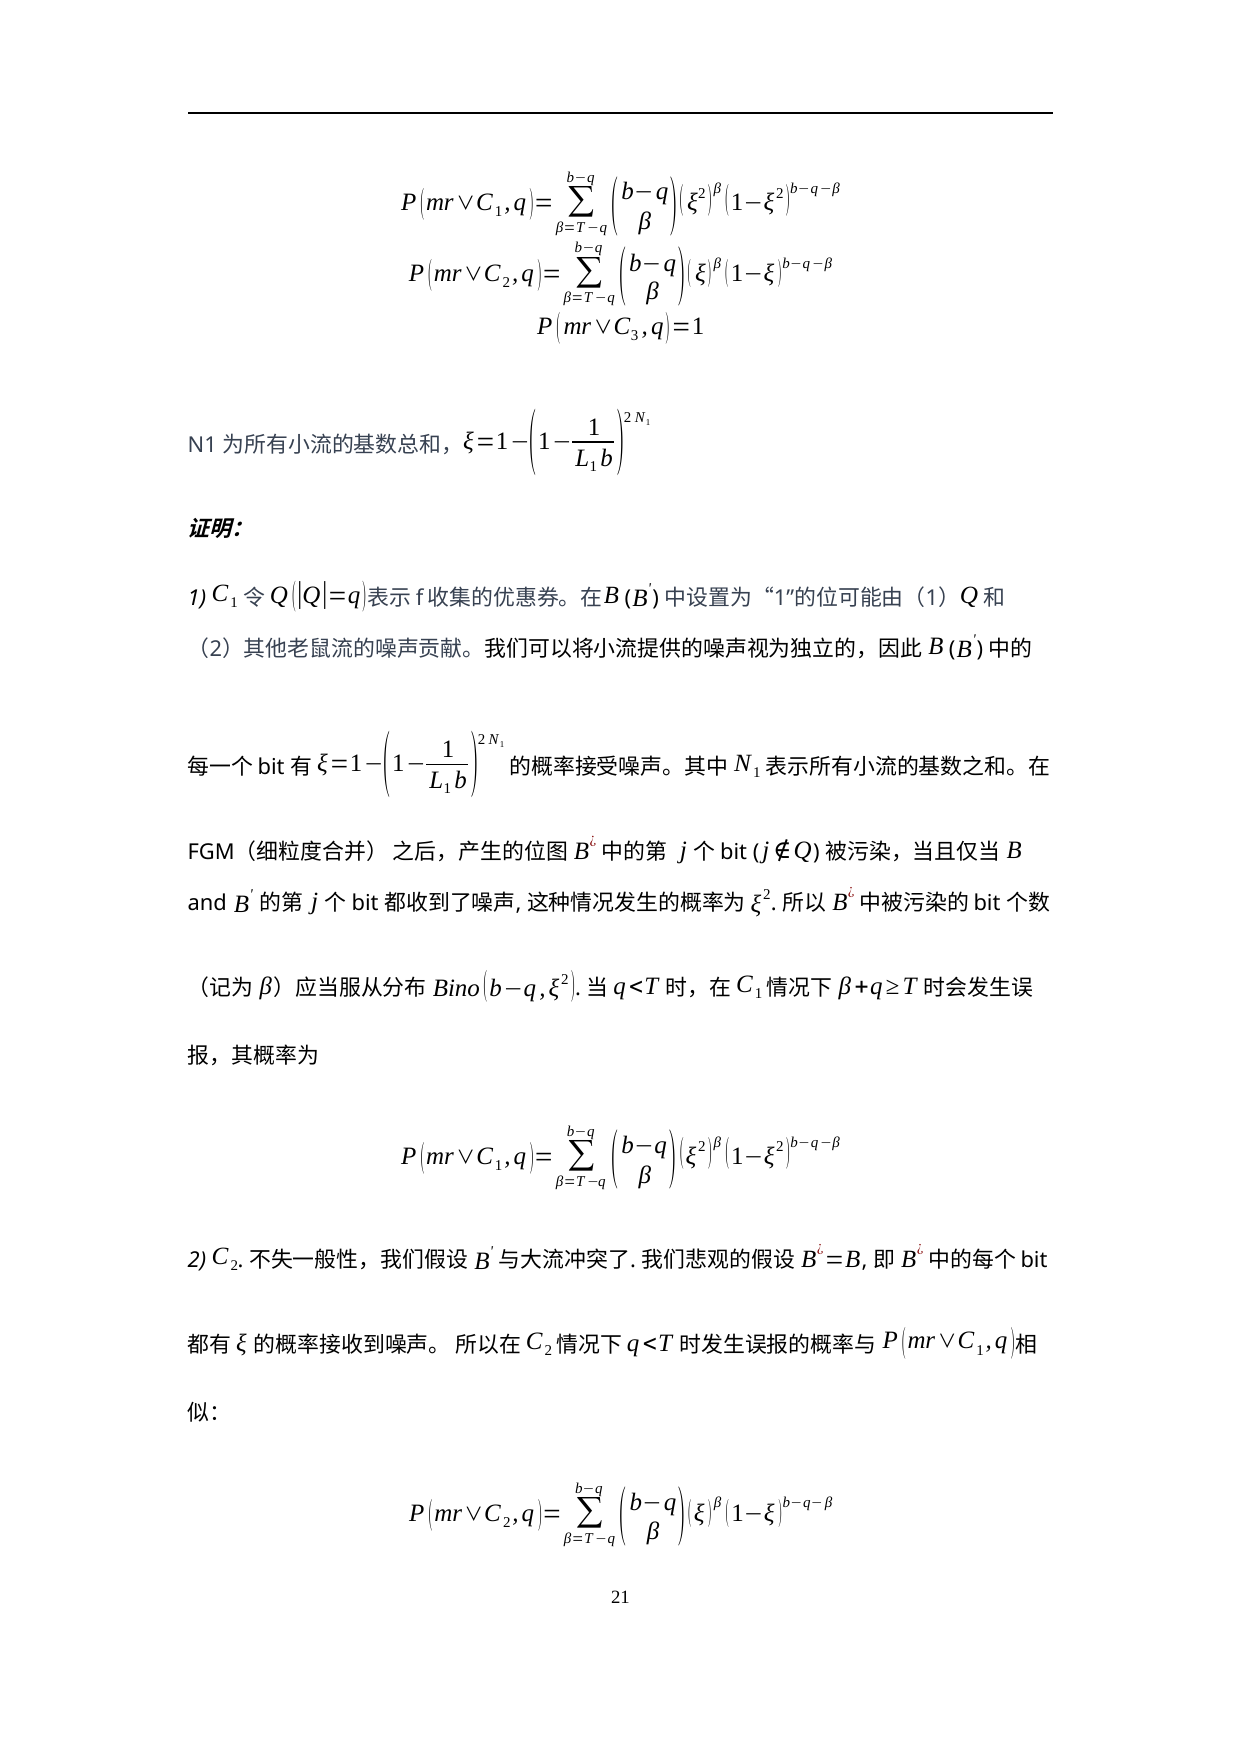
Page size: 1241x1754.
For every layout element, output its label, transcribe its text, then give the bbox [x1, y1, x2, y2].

text 1) 令 表示f收集的优惠券。在 () 中设置为“1”的位可能由（1） 和（2）其他老鼠流的噪声贡献。我们可以将小流提供的噪声视为独立的，因此 () 中的每一个bit 有 的概率接受噪声。其中 表示所有小流的基数之和。在FGM（细粒度合并） 之后，产生的位图 中的第 个 bit () 被污染，当且仅当 and 的第 个 bit 都收到了噪声, 这种情况发生的概率为 . 所以 中被污染的bit 个数（记为 ）应当服从分布 . 当 时，在 情况下 时会发生误报，其概率为 [187, 578, 1053, 1071]
text N1 为所有小流的基数总和， [187, 392, 1053, 494]
text 证明： [187, 510, 1053, 544]
text 2) . 不失一般性，我们假设 与大流冲突了. 我们悲观的假设 , 即 中的每个bit 都有 的概率接收到噪声。 所以在 情况下 时发生误报的概率与 相似： [187, 1241, 1053, 1428]
